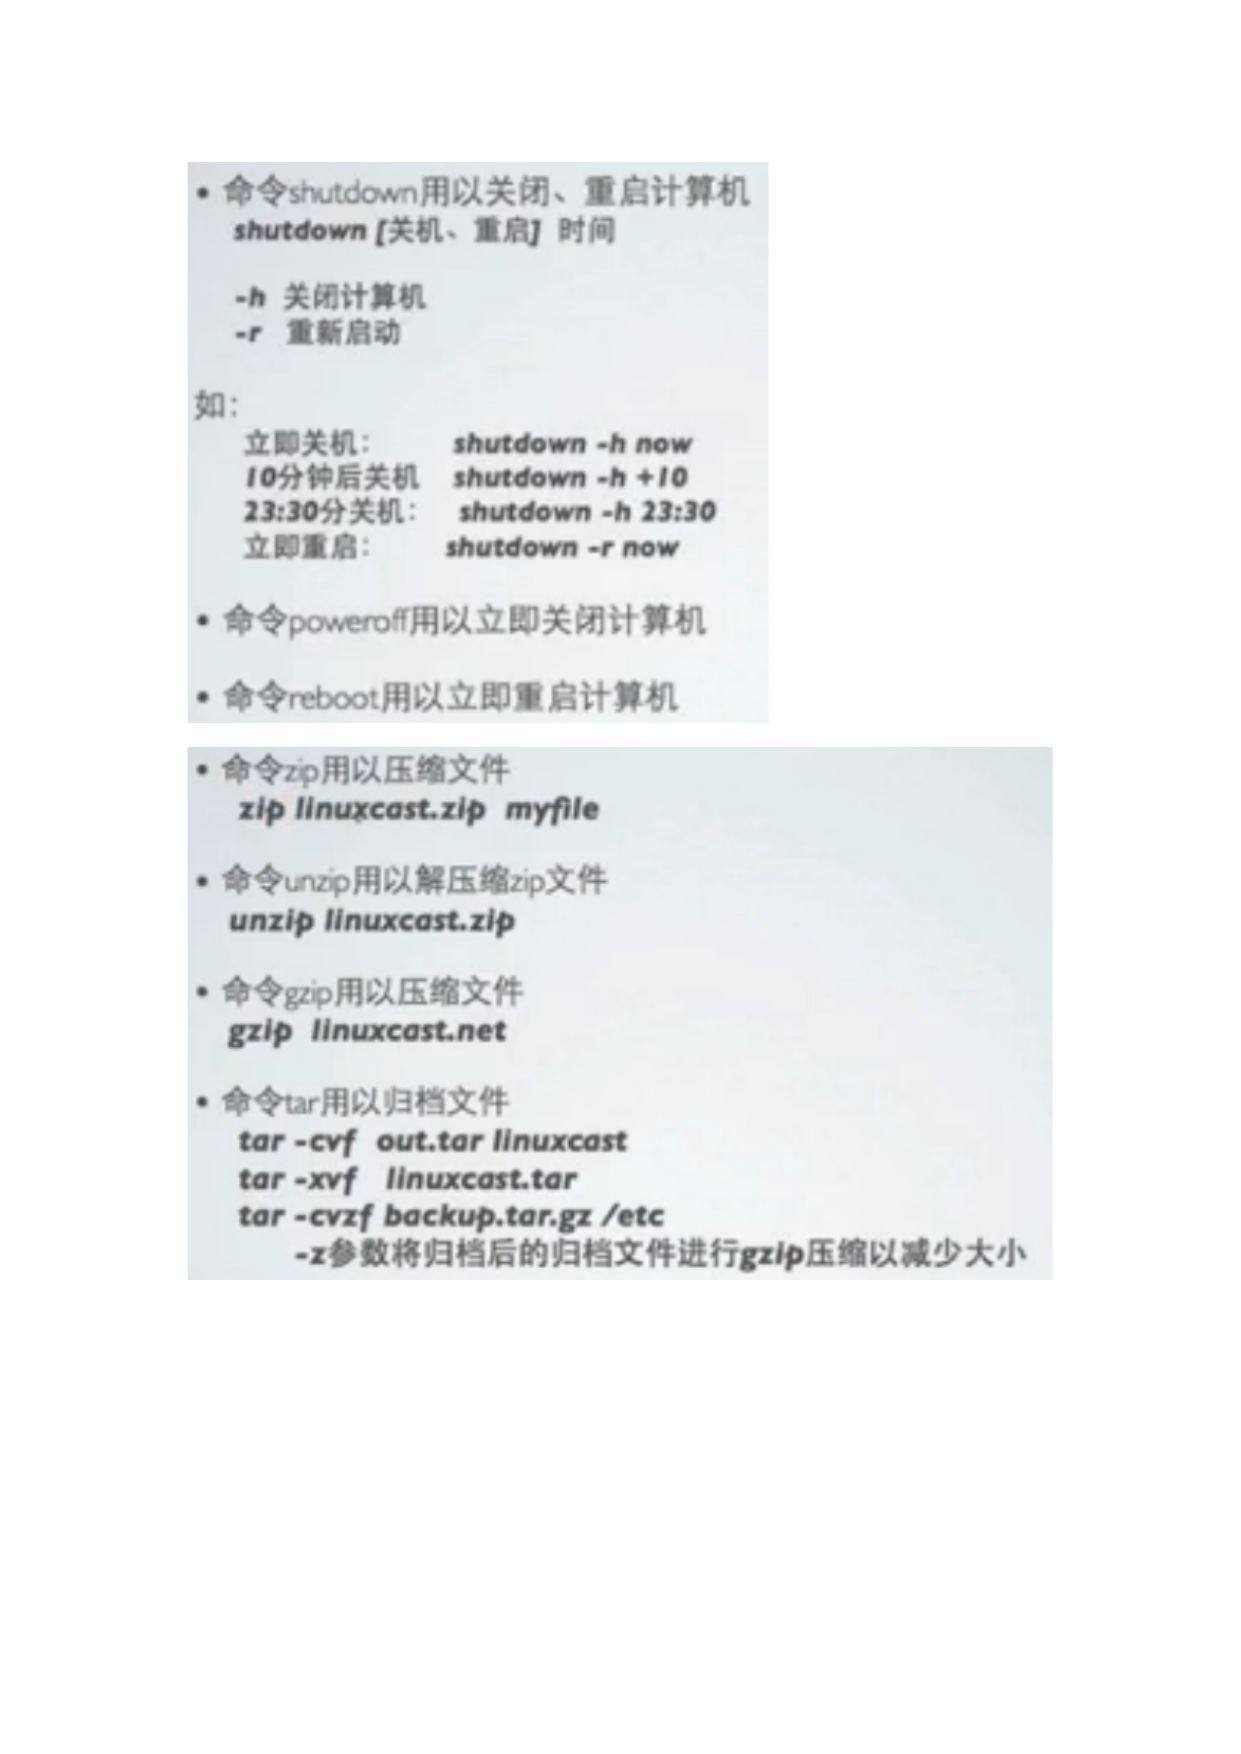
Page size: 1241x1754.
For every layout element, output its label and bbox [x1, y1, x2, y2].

picture [187, 747, 1053, 1280]
picture [187, 162, 769, 723]
